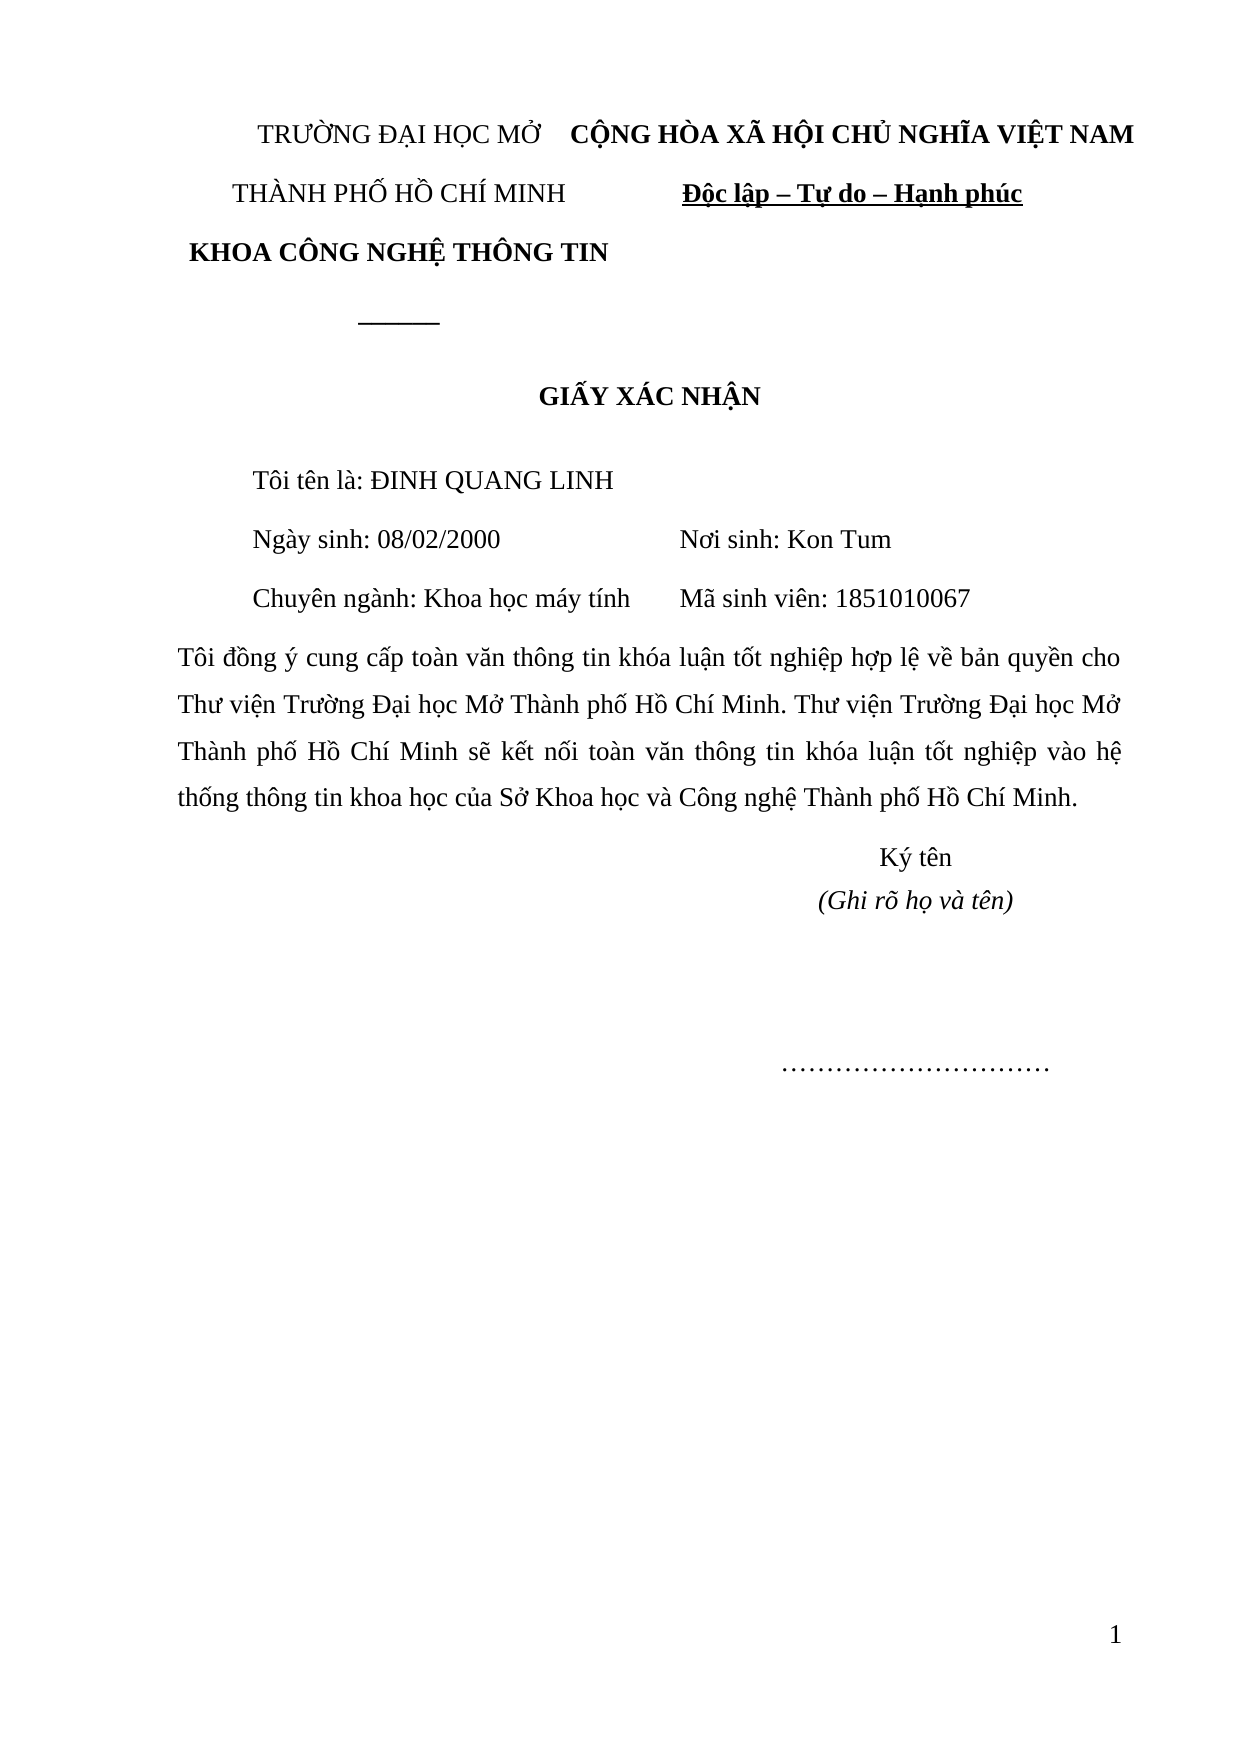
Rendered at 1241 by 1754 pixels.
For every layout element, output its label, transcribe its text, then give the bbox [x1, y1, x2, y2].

text GIẤY XÁC NHẬN [177, 380, 1122, 411]
text Ngày sinh: 08/02/2000 Nơi sinh: Kon Tum [177, 523, 1122, 554]
text ______ [177, 296, 1122, 327]
text Chuyên ngành: Khoa học máy tính Mã sinh viên: 1851010067 [177, 582, 1122, 613]
text KHOA CÔNG NGHỆ THÔNG TIN [177, 236, 1122, 268]
text Tôi tên là: ĐINH QUANG LINH [177, 464, 1122, 495]
text (Ghi rõ họ và tên) [177, 884, 1122, 915]
text ………………………… [177, 1046, 1122, 1077]
text THÀNH PHỐ HỒ CHÍ MINH Độc lập – Tự do – Hạnh phúc [177, 177, 1122, 208]
text Tôi đồng ý cung cấp toàn văn thông tin khóa luận tốt nghiệp hợp lệ về bản quyền cho Thư viện Trường Đại học Mở Thành phố Hồ Chí Minh. Thư viện Trường Đại học Mở Thành phố Hồ Chí Minh sẽ kết nối toàn văn thông tin khóa luận tốt nghiệp vào hệ thống thông tin khoa học của Sở Khoa học và Công nghệ Thành phố Hồ Chí Minh. [177, 641, 1122, 813]
text TRƯỜNG ĐẠI HỌC MỞ CỘNG HÒA XÃ HỘI CHỦ NGHĨA VIỆT NAM [177, 118, 1122, 149]
text Ký tên [177, 841, 1122, 872]
